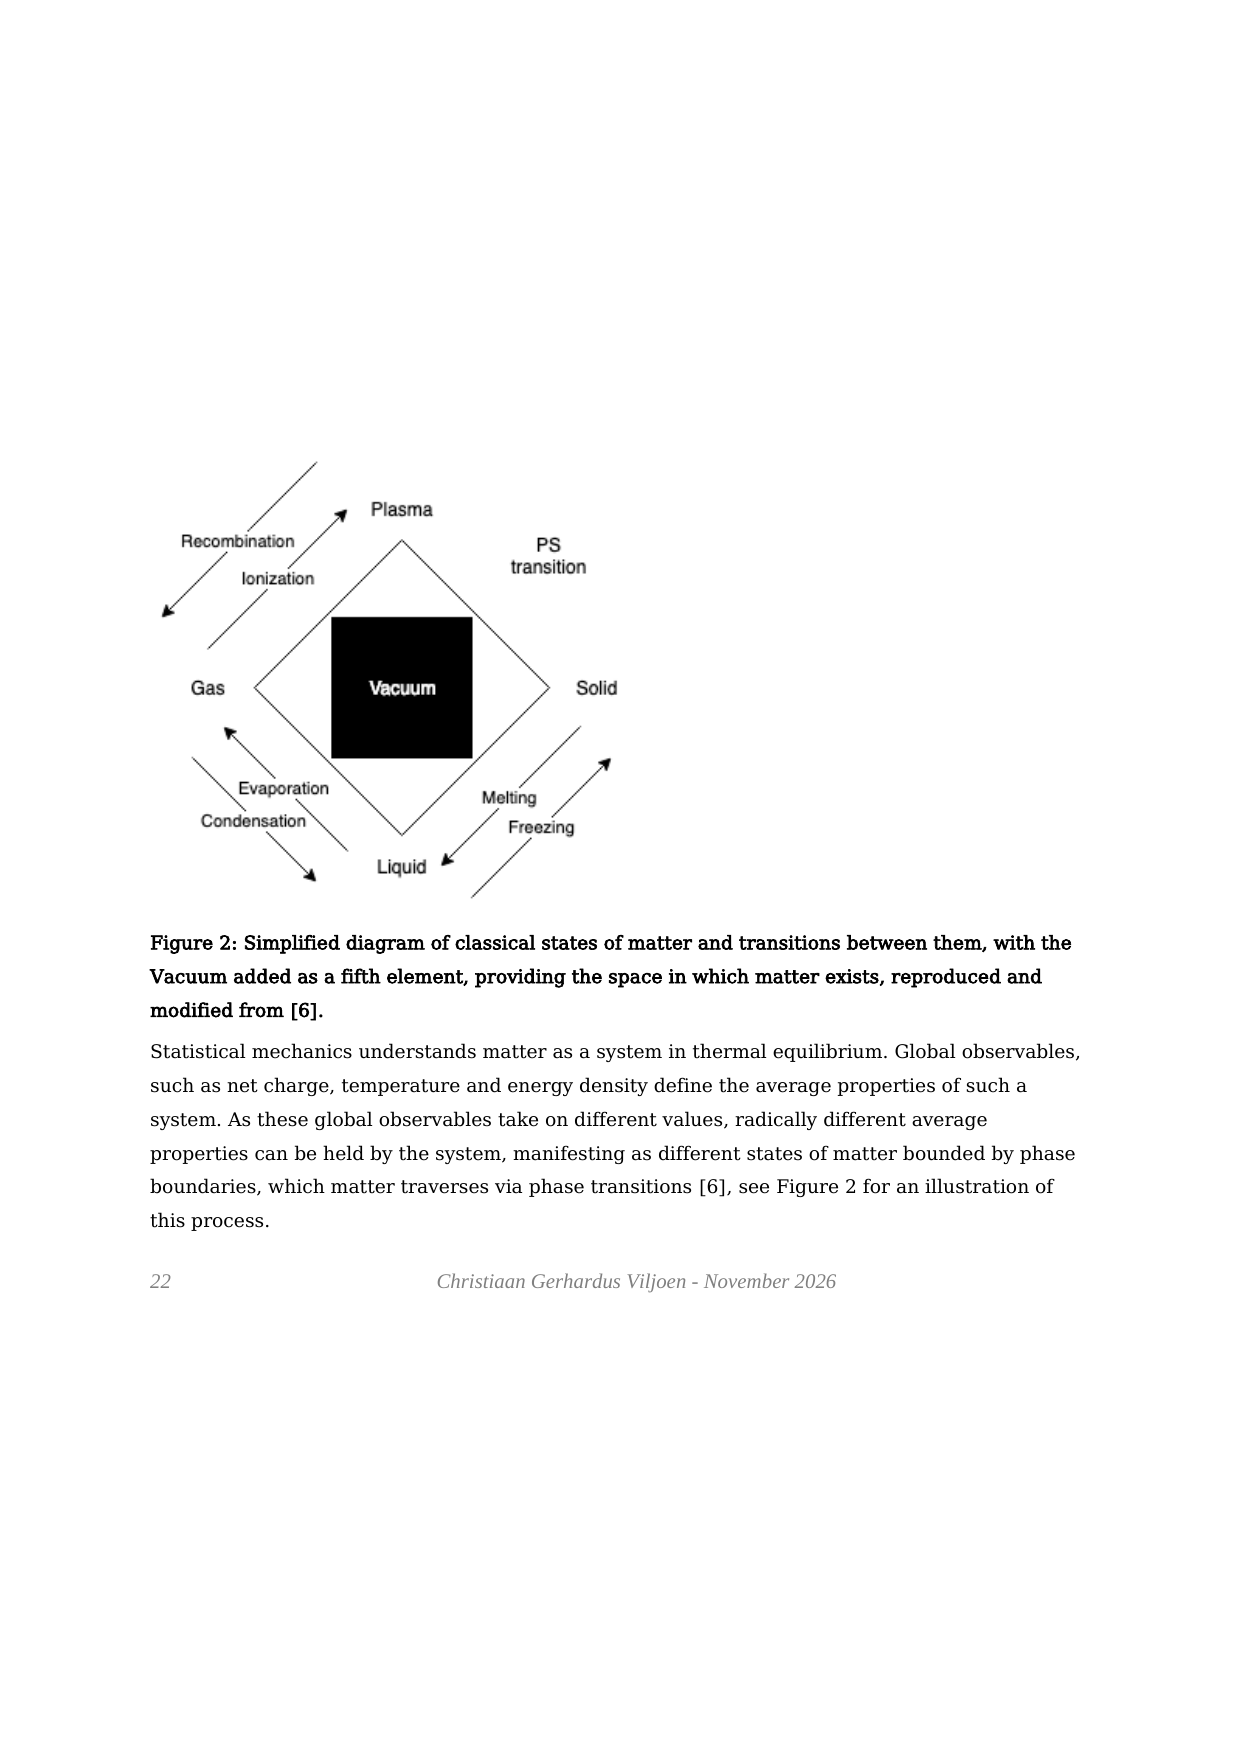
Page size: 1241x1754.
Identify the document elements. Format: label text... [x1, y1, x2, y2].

picture [150, 452, 628, 911]
text Figure 2: Simplified diagram of classical states of matter and transitions between them, with the Vacuum added as a fifth element, providing the space in which matter exists, reproduced and modified from . [150, 931, 1090, 1021]
text Statistical mechanics understands matter as a system in thermal equilibrium. Global observables, such as net charge, temperature and energy density define the average properties of such a system. As these global observables take on different values, radically different average properties can be held by the system, manifesting as different states of matter bounded by phase boundaries, which matter traverses via phase transitions, see Figure 2 for an illustration of this process. [150, 1040, 1090, 1231]
